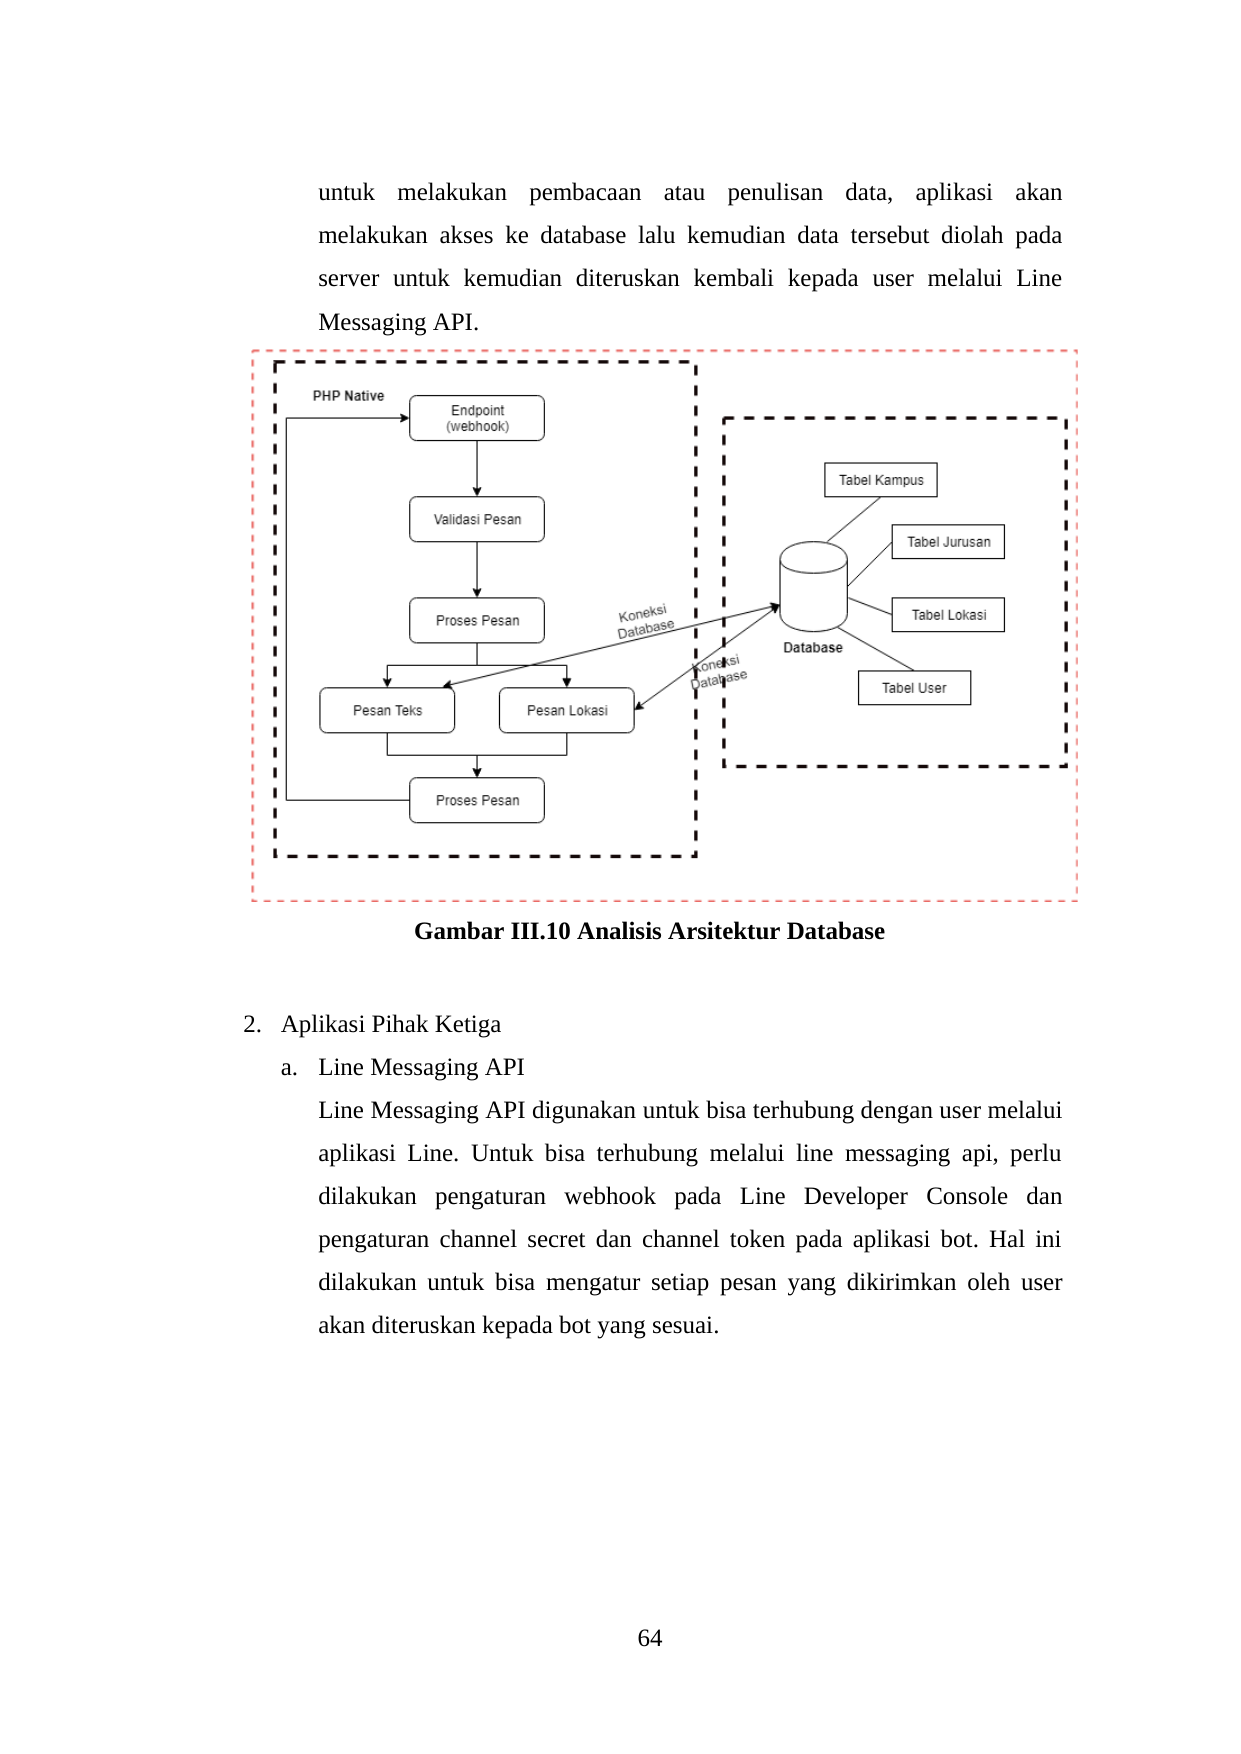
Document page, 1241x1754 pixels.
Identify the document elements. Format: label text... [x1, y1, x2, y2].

list Line Messaging API digunakan untuk bisa terhubung dengan user melalui aplikasi Line. Untuk bisa terhubung melalui line messaging api, perlu dilakukan pengaturan webhook pada Line Developer Console dan pengaturan channel secret dan channel token pada aplikasi bot. Hal ini dilakukan untuk bisa mengatur setiap pesan yang dikirimkan oleh user akan diteruskan kepada bot yang sesuai. [318, 1095, 1063, 1339]
text Gambar III.10 Analisis Arsitektur Database [236, 916, 1063, 945]
picture [251, 349, 1078, 902]
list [318, 177, 1063, 335]
list Aplikasi Pihak Ketiga [243, 1009, 1063, 1037]
list Line Messaging API [281, 1052, 1063, 1081]
